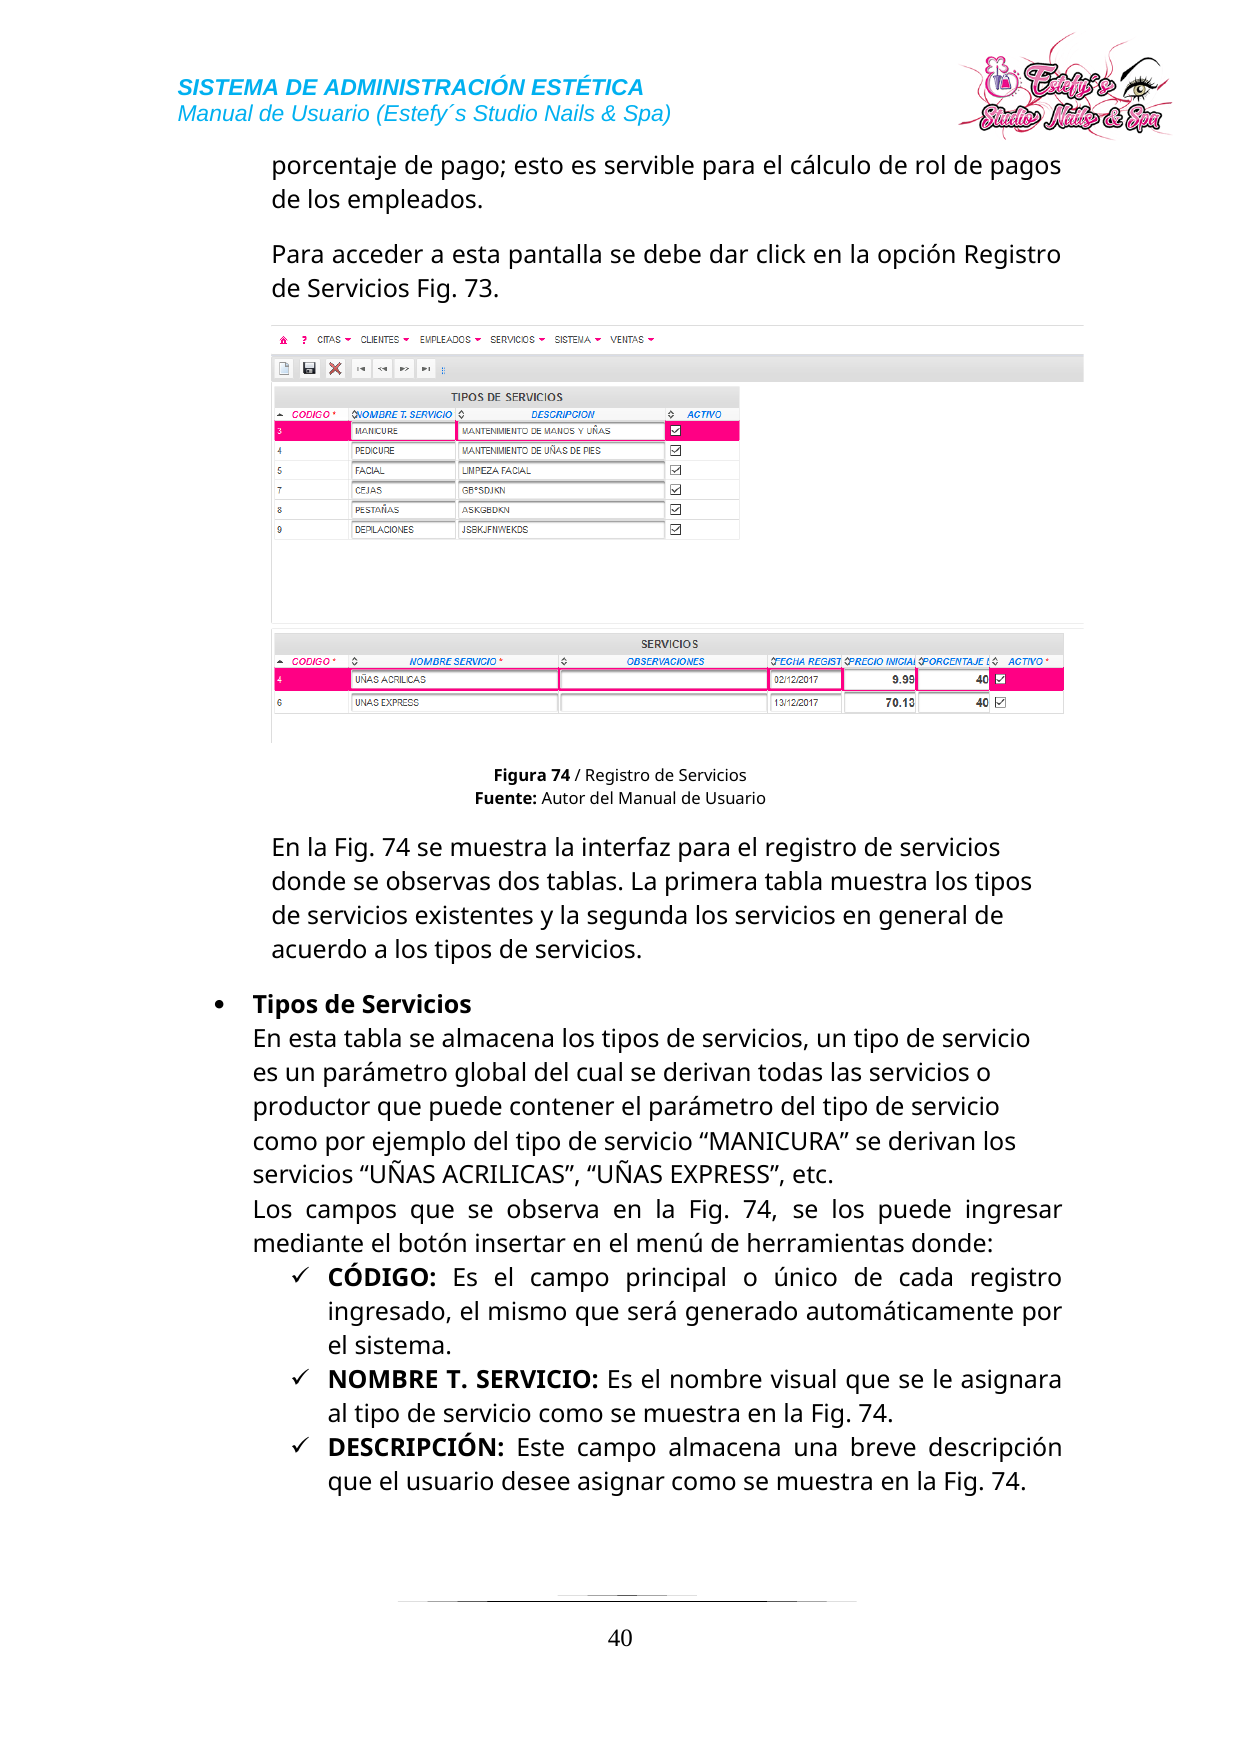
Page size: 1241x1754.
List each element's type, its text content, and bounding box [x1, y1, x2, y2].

text En la Fig. 74 se muestra la interfaz para el registro de servicios donde se observas dos tablas. La primera tabla muestra los tipos de servicios existentes y la segunda los servicios en general de acuerdo a los tipos de servicios. [271, 830, 1063, 966]
list Los campos que se observa en la Fig. 74, se los puede ingresar mediante el botón insertar en el menú de herramientas donde: [252, 1191, 1063, 1259]
picture [271, 325, 1084, 743]
list NOMBRE T. SERVICIO: Es el nombre visual que se le asignara al tipo de servicio como se muestra en la Fig. 74. [290, 1362, 1063, 1430]
list Tipos de Servicios [215, 987, 1063, 1021]
list En esta tabla se almacena los tipos de servicios, un tipo de servicio es un parámetro global del cual se derivan todas las servicios o productor que puede contener el parámetro del tipo de servicio como por ejemplo del tipo de servicio “MANICURA” se derivan los servicios “UÑAS ACRILICAS”, “UÑAS EXPRESS”, etc. [252, 1021, 1063, 1191]
list DESCRIPCIÓN: Este campo almacena una breve descripción que el usuario desee asignar como se muestra en la Fig. 74. [290, 1430, 1063, 1498]
text Figura 74 / Registro de Servicios Fuente: Autor del Manual de Usuario [177, 763, 1063, 809]
list CÓDIGO: Es el campo principal o único de cada registro ingresado, el mismo que será generado automáticamente por el sistema. [290, 1259, 1063, 1362]
text Para acceder a esta pantalla se debe dar click en la opción Registro de Servicios Fig. 73. [271, 237, 1063, 305]
picture [957, 29, 1173, 141]
